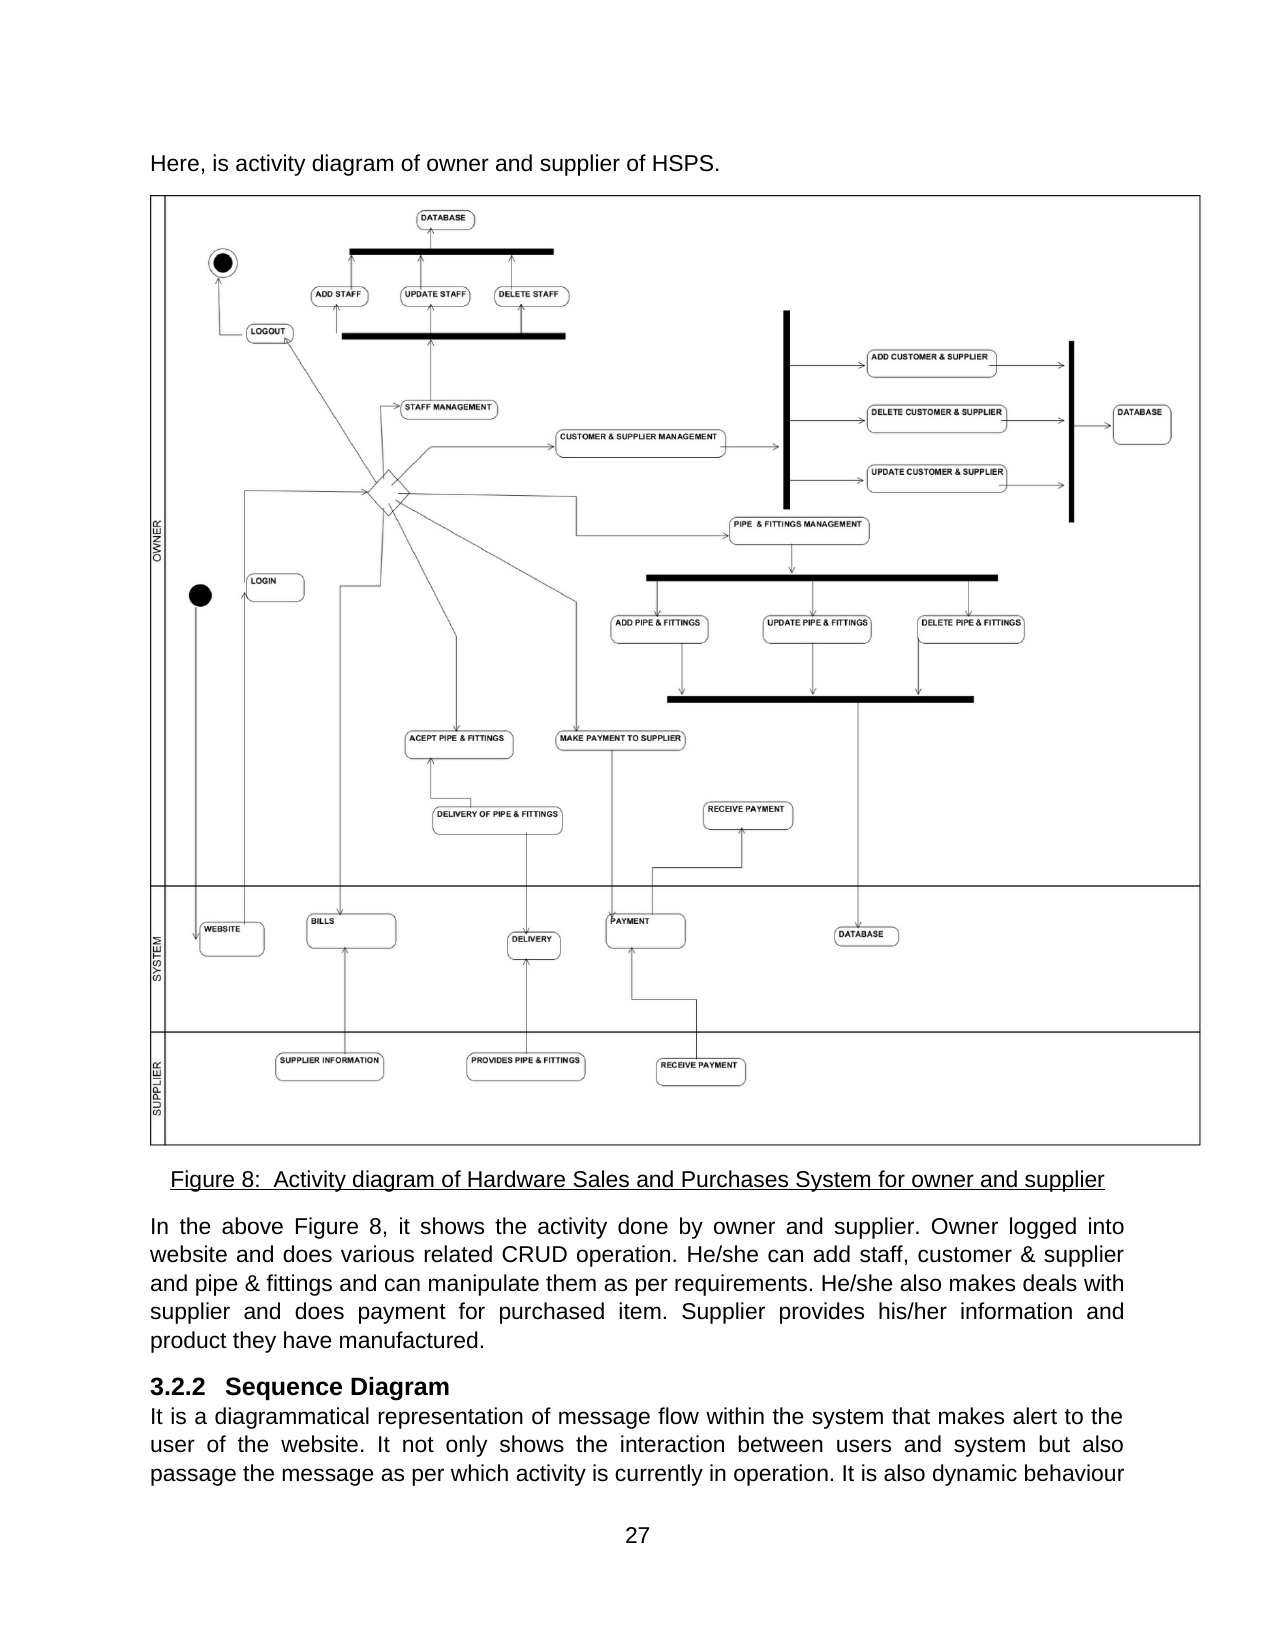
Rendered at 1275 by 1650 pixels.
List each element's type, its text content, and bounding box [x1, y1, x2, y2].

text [150, 1403, 1125, 1486]
text In the above Figure 8, it shows the activity done by owner and supplier. Owner logged into website and does various related CRUD operation. He/she can add staff, customer & supplier and pipe & fittings and can manipulate them as per requirements. He/she also makes deals with supplier and does payment for purchased item. Supplier provides his/her information and product they have manufactured. [150, 1213, 1125, 1353]
text Figure 8: Activity diagram of Hardware Sales and Purchases System for owner and supplier [150, 1166, 1125, 1192]
text Here, is activity diagram of owner and supplier of HSPS. [150, 150, 1125, 176]
picture [150, 195, 1202, 1147]
subtitle Sequence Diagram [150, 1372, 1125, 1401]
